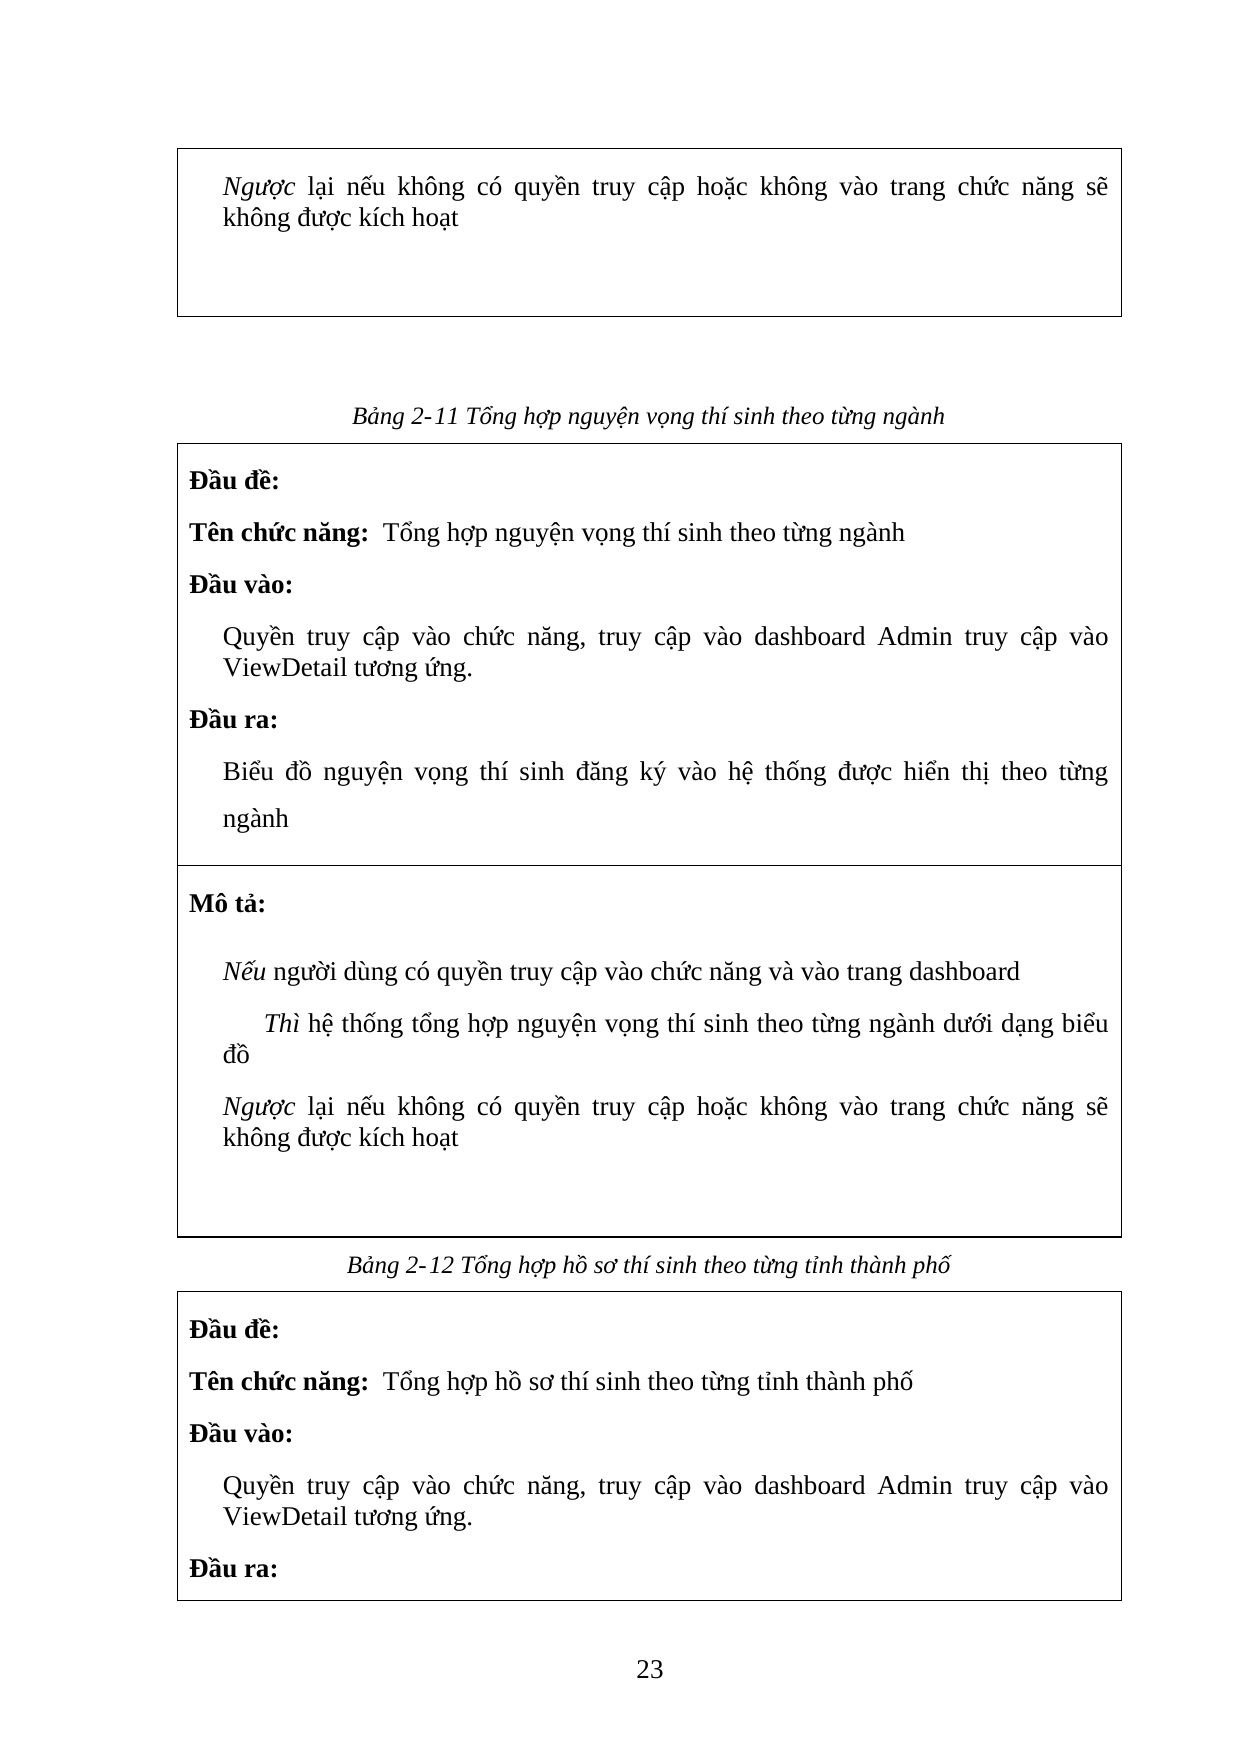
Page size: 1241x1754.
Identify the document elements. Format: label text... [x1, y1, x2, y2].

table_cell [178, 149, 1121, 316]
table_header Đầu đề: Tên chức năng: Tổng hợp nguyện vọng thí sinh theo từng ngành Đầu vào: Quyền truy cập vào chức năng, truy cập vào dashboard Admin truy cập vào ViewDetail tương ứng. Đầu ra: Biểu đồ nguyện vọng thí sinh đăng ký vào hệ thống được hiển thị theo từng ngành [178, 444, 1121, 865]
text Bảng 2-11 Tổng hợp nguyện vọng thí sinh theo từng ngành [177, 401, 1122, 430]
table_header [178, 1292, 1121, 1600]
text Bảng 2-12 Tổng hợp hồ sơ thí sinh theo từng tỉnh thành phố [177, 1250, 1122, 1279]
table_cell Mô tả: Nếu người dùng có quyền truy cập vào chức năng và vào trang dashboard Thì hệ thống tổng hợp nguyện vọng thí sinh theo từng ngành dưới dạng biểu đồ Ngược lại nếu không có quyền truy cập hoặc không vào trang chức năng sẽ không được kích hoạt [178, 866, 1121, 1236]
